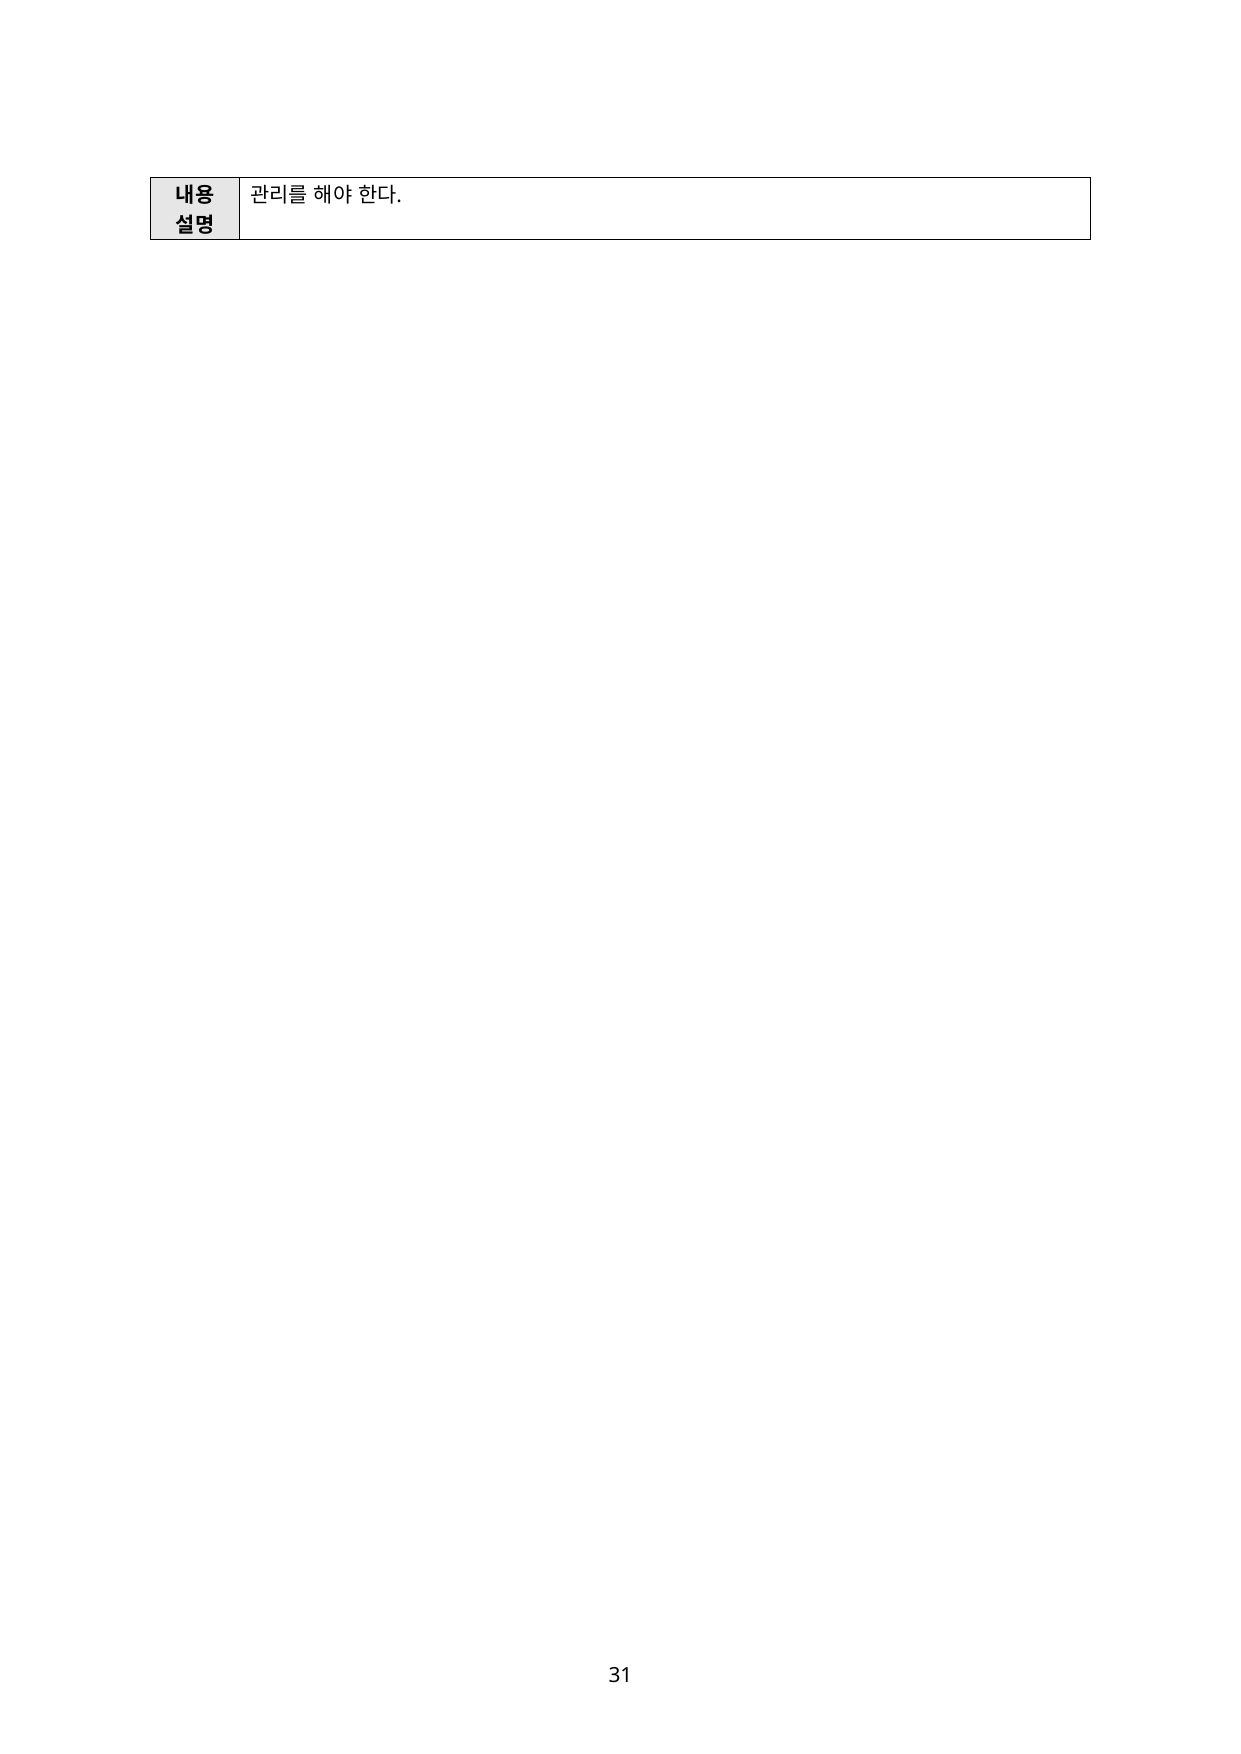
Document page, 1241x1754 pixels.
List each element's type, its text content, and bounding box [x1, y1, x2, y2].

table_cell 조치 내용 설명 [151, 178, 239, 239]
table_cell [240, 178, 1090, 239]
